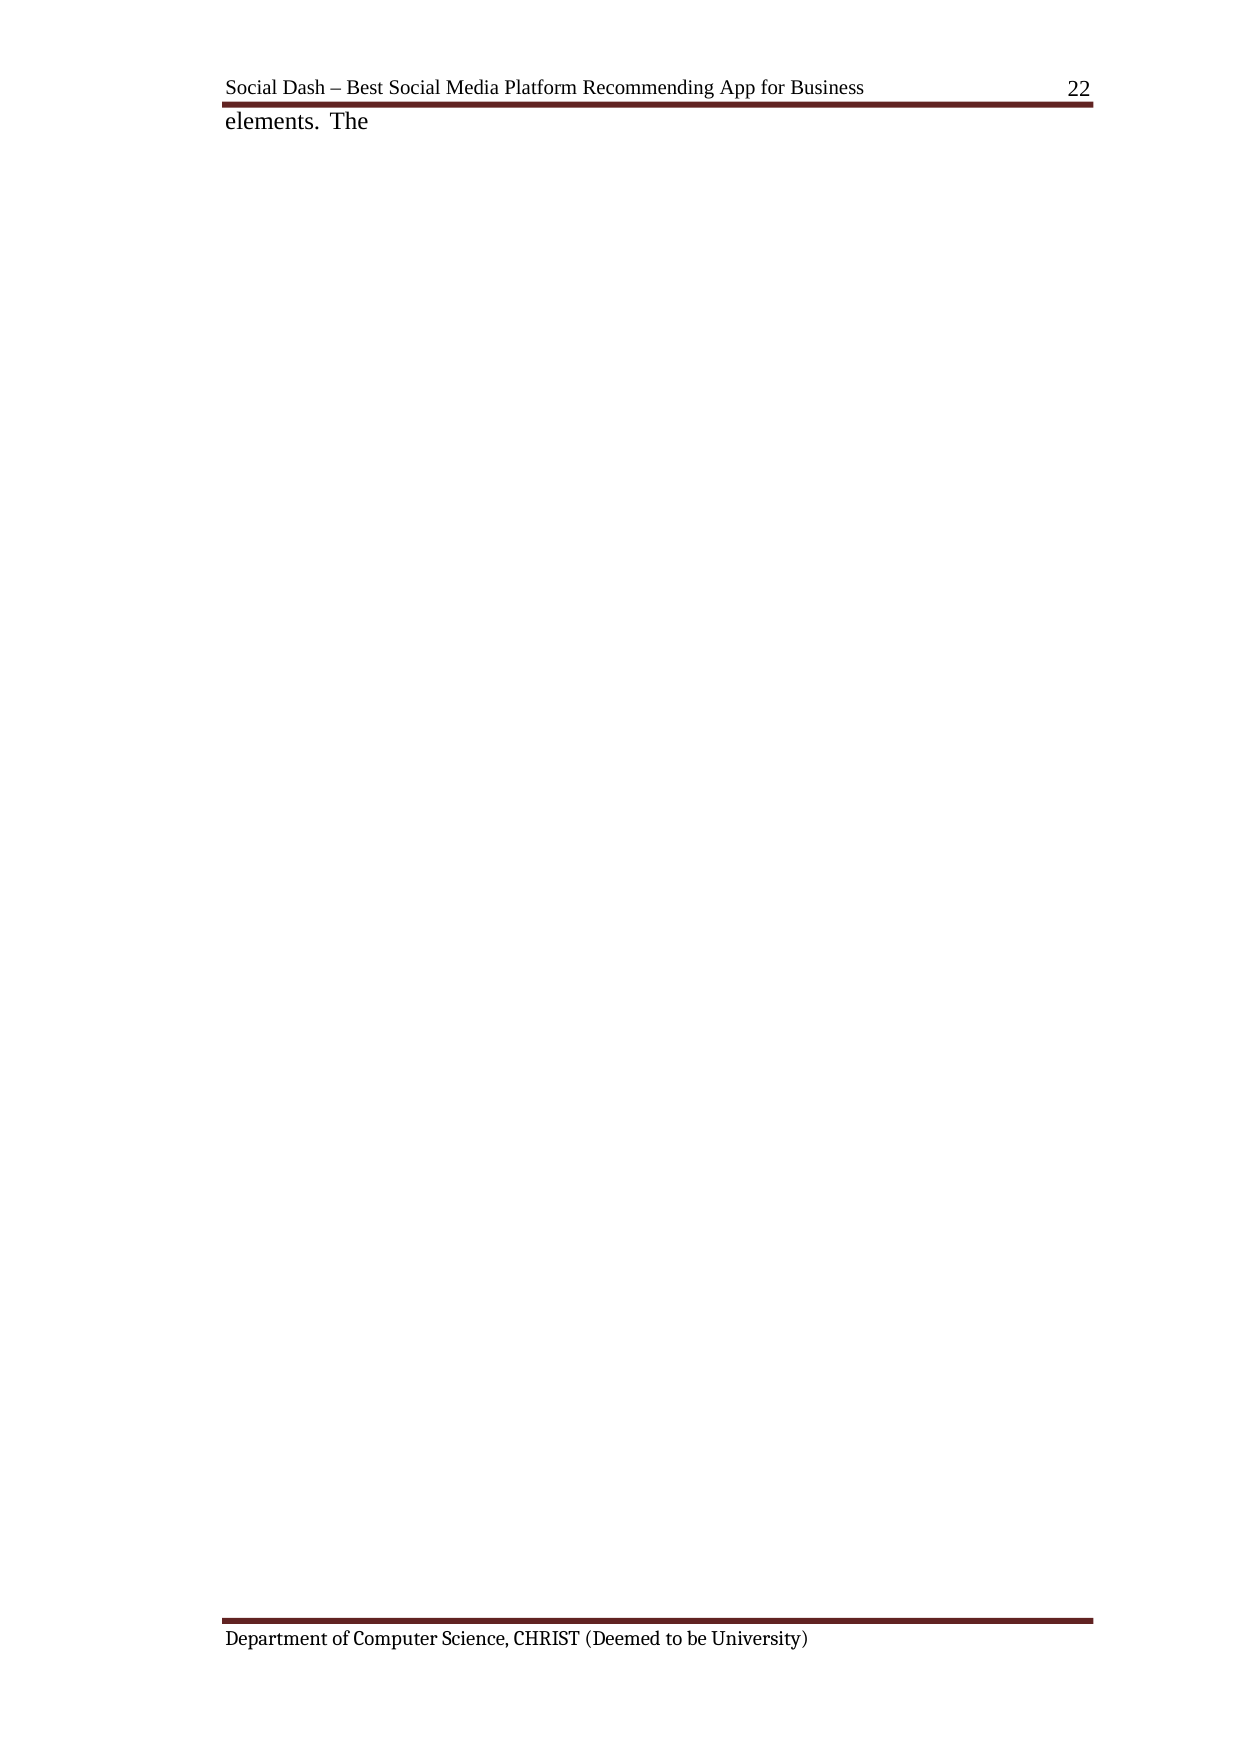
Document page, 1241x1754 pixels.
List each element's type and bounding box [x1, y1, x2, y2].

text [225, 106, 1091, 135]
